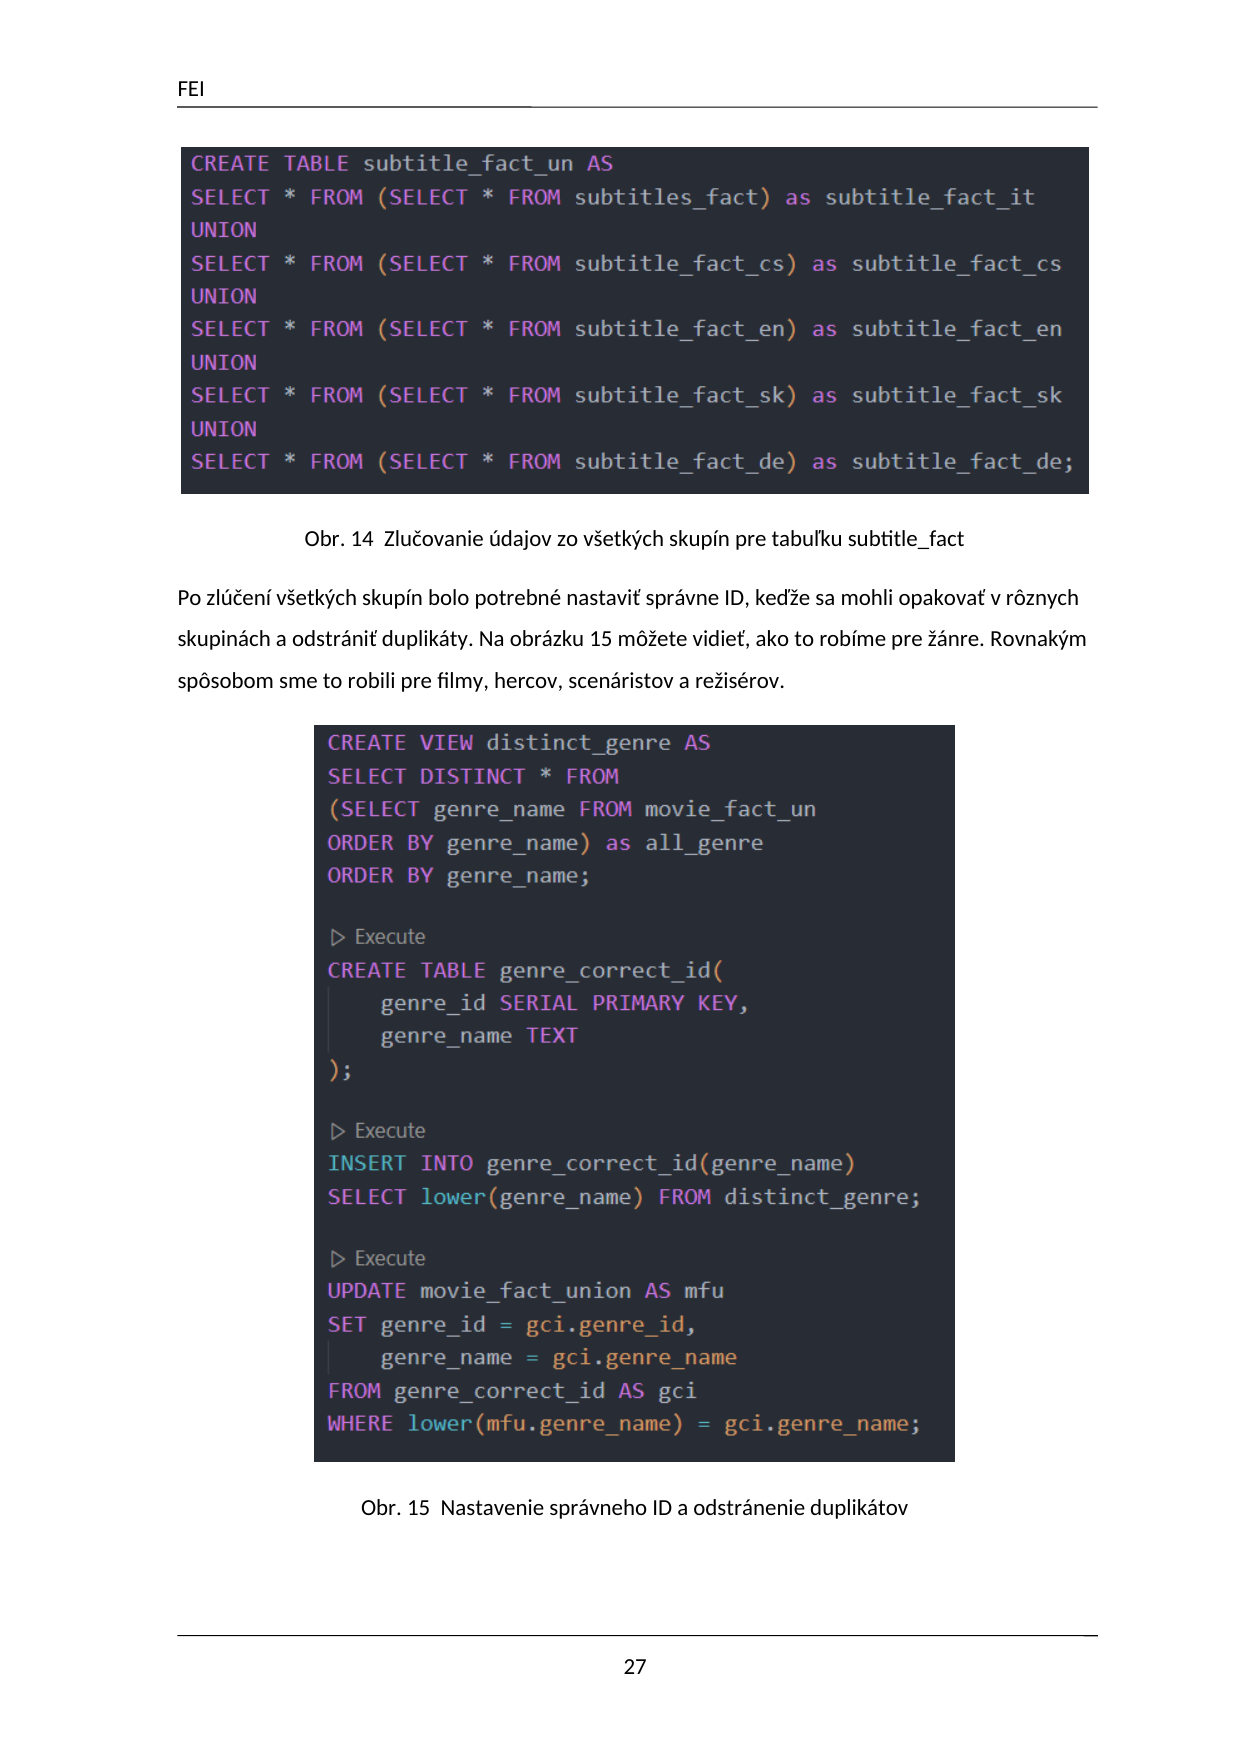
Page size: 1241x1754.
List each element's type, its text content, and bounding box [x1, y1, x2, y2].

text Po zlúčení všetkých skupín bolo potrebné nastaviť správne ID, keďže sa mohli opakovať v rôznych skupinách a odstrániť duplikáty. Na obrázku 15 môžete vidieť, ako to robíme pre žánre. Rovnakým spôsobom sme to robili pre filmy, hercov, scenáristov a režisérov. [177, 583, 1092, 694]
text Obr. 15 Nastavenie správneho ID a odstránenie duplikátov [177, 1493, 1092, 1521]
picture [314, 725, 955, 1462]
picture [181, 147, 1089, 494]
text Obr. 14 Zlučovanie údajov zo všetkých skupín pre tabuľku subtitle_fact [177, 524, 1092, 552]
